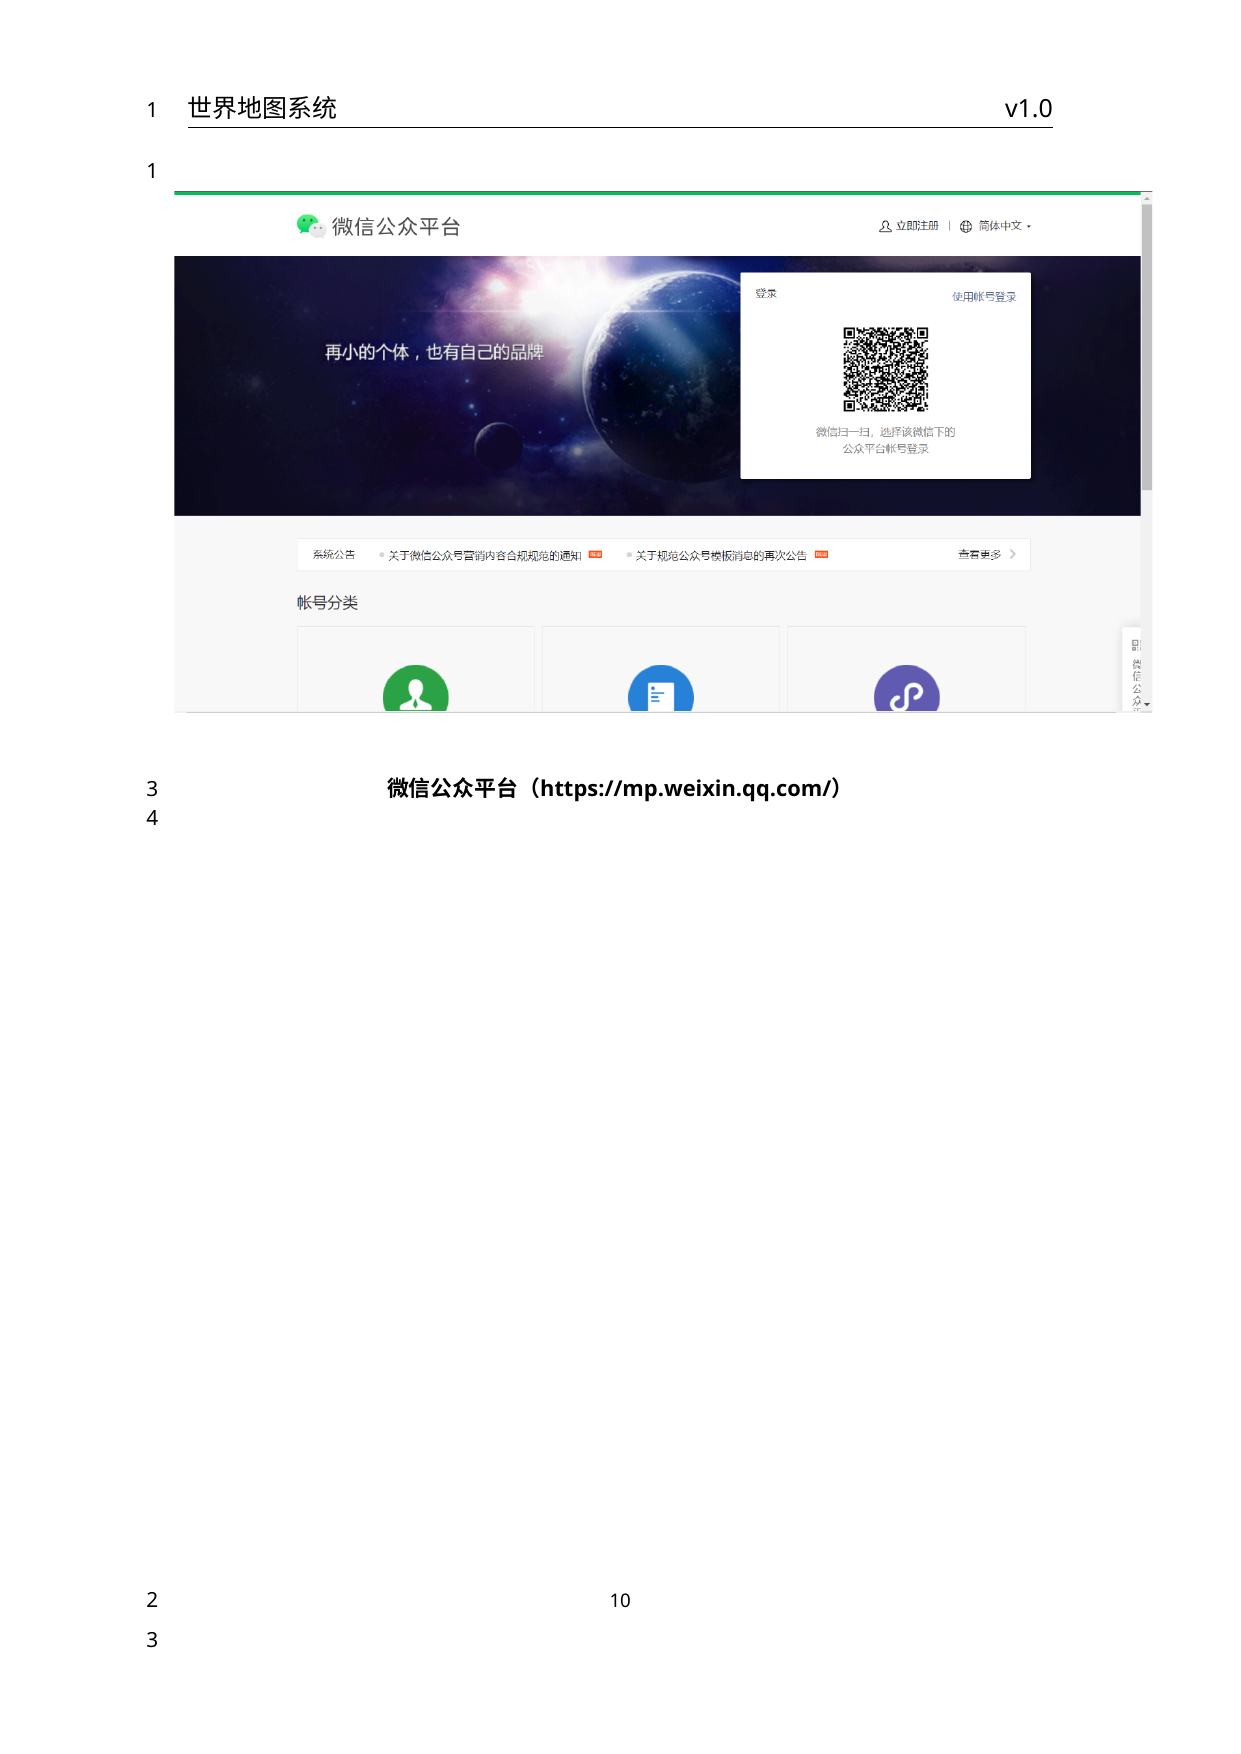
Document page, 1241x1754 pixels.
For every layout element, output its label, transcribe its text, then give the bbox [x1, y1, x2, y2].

text 微信公众平台（https://mp.weixin.qq.com/） [187, 771, 1053, 803]
picture [174, 191, 1153, 713]
